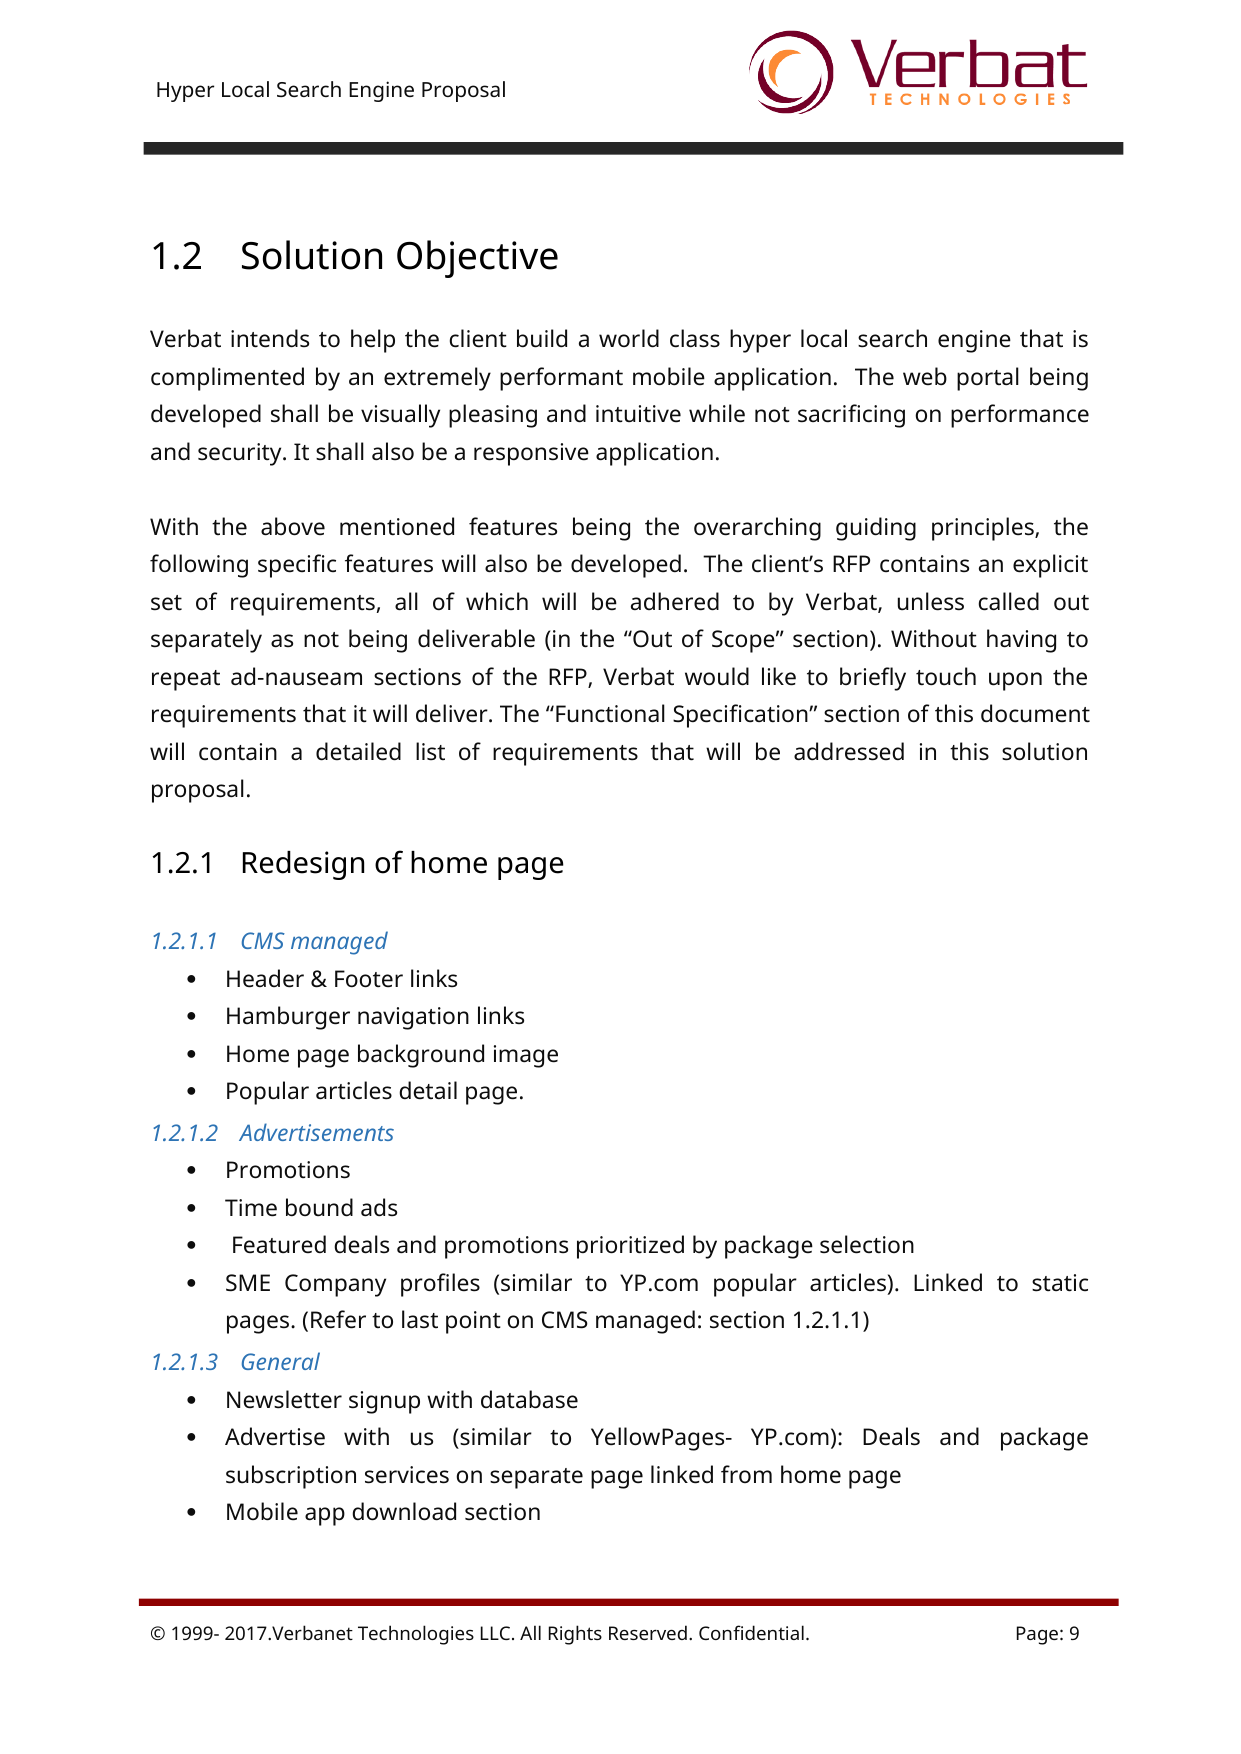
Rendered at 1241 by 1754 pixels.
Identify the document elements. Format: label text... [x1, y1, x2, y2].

subtitle CMS managed [150, 920, 1090, 957]
list Newsletter signup with database [187, 1378, 1090, 1416]
list Hamburger navigation links [187, 995, 1090, 1032]
list Home page background image [187, 1032, 1090, 1070]
list Promotions [187, 1149, 1090, 1186]
list Time bound ads [187, 1186, 1090, 1224]
subtitle General [150, 1341, 1090, 1378]
subtitle Solution Objective [150, 229, 1090, 280]
picture [745, 26, 1089, 114]
subtitle Advertisements [150, 1111, 1090, 1149]
subtitle Redesign of home page [150, 843, 1090, 882]
list Popular articles detail page. [187, 1070, 1090, 1107]
list Header & Footer links [187, 957, 1090, 995]
text Verbat intends to help the client build a world class hyper local search engine that is complimented by an extremely performant mobile application. The web portal being developed shall be visually pleasing and intuitive while not sacrificing on performance and security. It shall also be a responsive application. [150, 318, 1090, 468]
list Featured deals and promotions prioritized by package selection [187, 1224, 1090, 1261]
text With the above mentioned features being the overarching guiding principles, the following specific features will also be developed. The client’s RFP contains an explicit set of requirements, all of which will be adhered to by Verbat, unless called out separately as not being deliverable (in the “Out of Scope” section). Without having to repeat ad-nauseam sections of the RFP, Verbat would like to briefly touch upon the requirements that it will deliver. The “Functional Specification” section of this document will contain a detailed list of requirements that will be addressed in this solution proposal. [150, 505, 1090, 805]
list SME Company profiles (similar to YP.com popular articles). Linked to static pages. (Refer to last point on CMS managed: section 1.2.1.1) [187, 1261, 1090, 1336]
list Mobile app download section [187, 1491, 1090, 1528]
list Advertise with us (similar to YellowPages- YP.com): Deals and package subscription services on separate page linked from home page [187, 1416, 1090, 1491]
